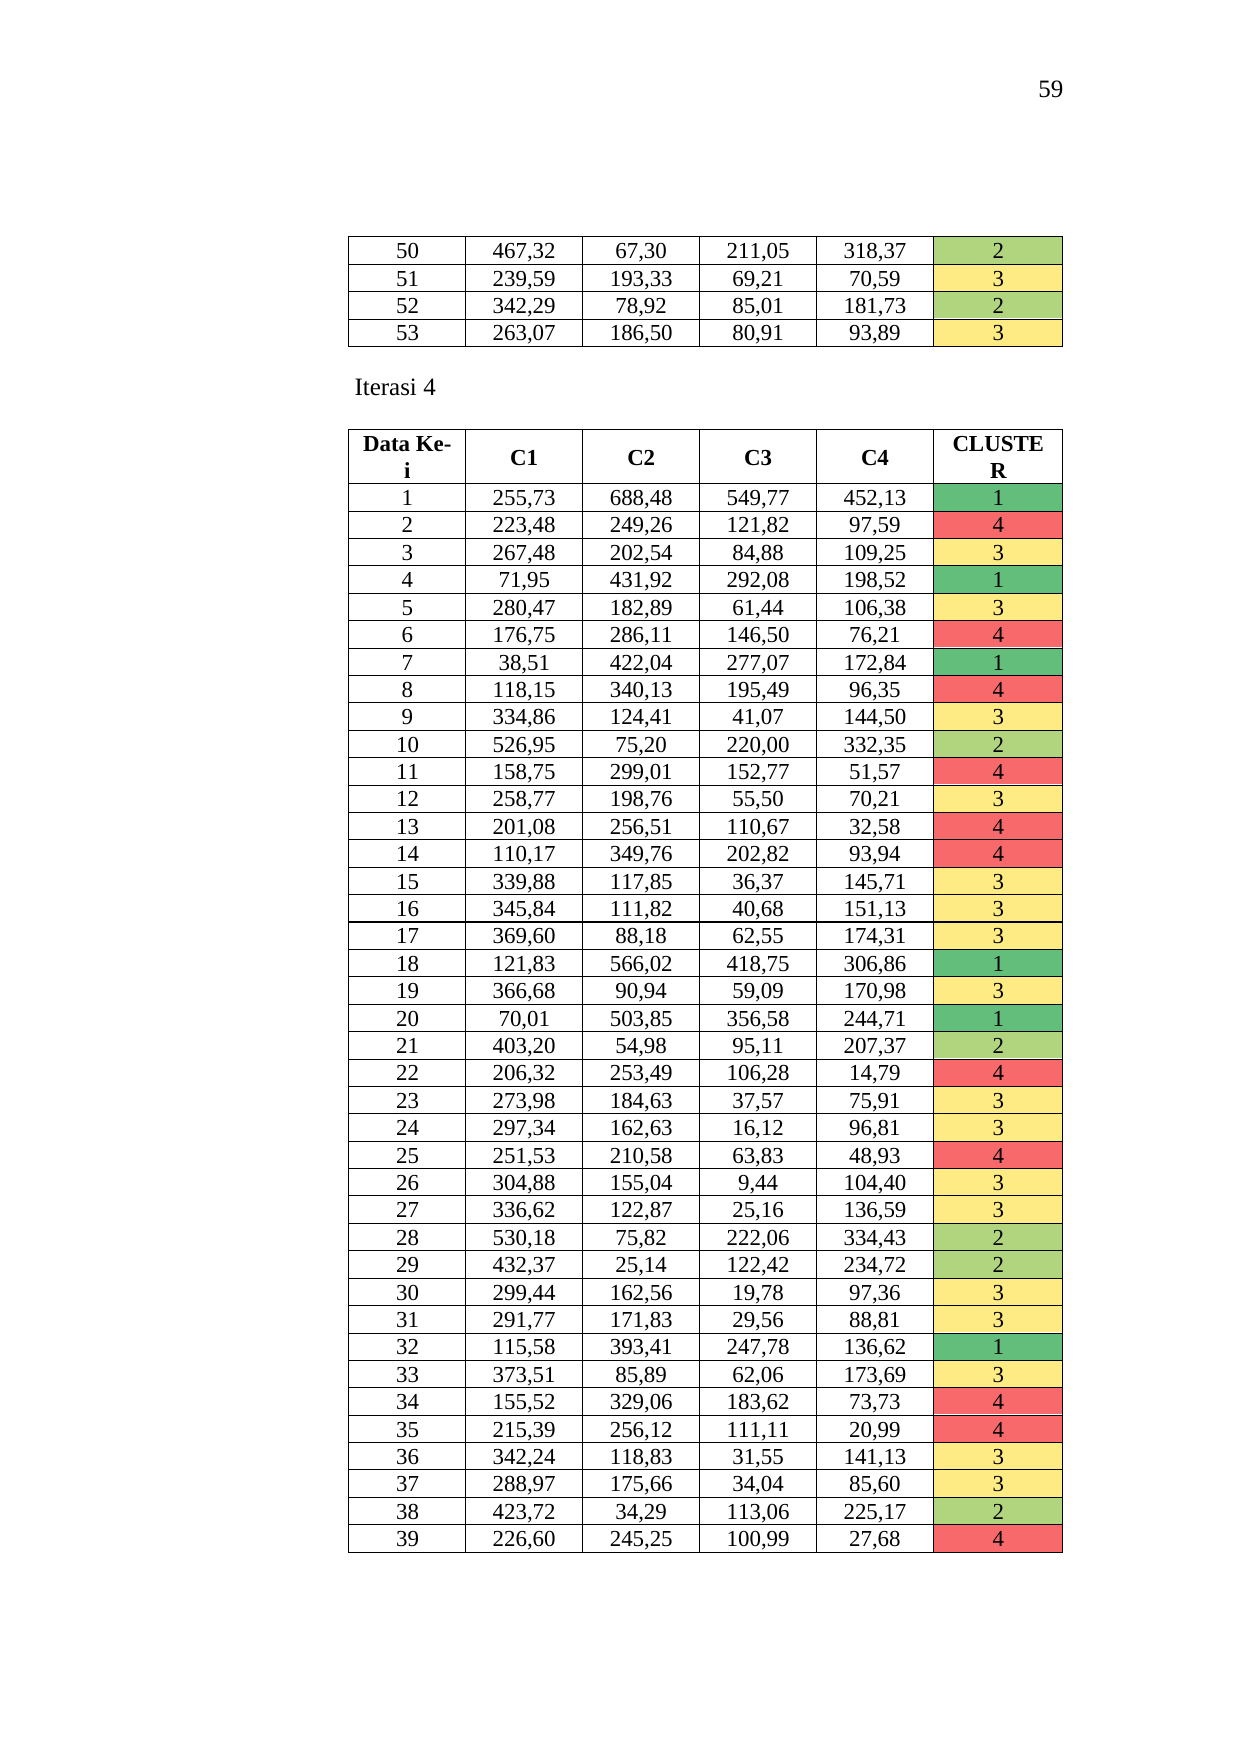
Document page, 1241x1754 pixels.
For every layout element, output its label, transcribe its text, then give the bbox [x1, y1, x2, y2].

table_cell 2 [934, 292, 1062, 318]
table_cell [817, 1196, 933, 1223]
table_cell 211,05 [700, 237, 816, 264]
table_cell 6 [349, 621, 465, 647]
table_cell 431,92 [583, 566, 699, 593]
table_cell 2 [349, 512, 465, 538]
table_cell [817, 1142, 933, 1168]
table_cell 16,12 [700, 1114, 816, 1141]
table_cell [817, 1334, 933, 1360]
table_cell 70,21 [817, 786, 933, 812]
table_cell 184,63 [583, 1087, 699, 1113]
table_cell 193,33 [583, 265, 699, 291]
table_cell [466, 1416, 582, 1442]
table_cell 71,95 [466, 566, 582, 593]
table_cell 4 [934, 758, 1062, 784]
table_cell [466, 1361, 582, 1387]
table_cell 244,71 [817, 1005, 933, 1031]
table_cell 14 [349, 840, 465, 867]
table_cell 106,28 [700, 1060, 816, 1086]
table_cell 146,50 [700, 621, 816, 647]
table_cell 1 [934, 649, 1062, 675]
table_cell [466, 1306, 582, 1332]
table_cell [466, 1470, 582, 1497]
table_cell 38,51 [466, 649, 582, 675]
table_cell 345,84 [466, 895, 582, 921]
table_cell 17 [349, 923, 465, 949]
table_header C1 [466, 430, 582, 483]
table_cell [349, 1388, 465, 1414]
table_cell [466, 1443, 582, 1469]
table_cell 19 [349, 977, 465, 1004]
table_cell 110,17 [466, 840, 582, 867]
table_cell 280,47 [466, 594, 582, 620]
table_cell 3 [934, 265, 1062, 291]
table_cell 349,76 [583, 840, 699, 867]
table_cell 50 [349, 237, 465, 264]
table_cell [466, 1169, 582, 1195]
table_cell 84,88 [700, 539, 816, 565]
table_cell 202,54 [583, 539, 699, 565]
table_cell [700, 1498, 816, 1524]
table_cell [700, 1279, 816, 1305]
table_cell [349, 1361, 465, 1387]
table_cell 223,48 [466, 512, 582, 538]
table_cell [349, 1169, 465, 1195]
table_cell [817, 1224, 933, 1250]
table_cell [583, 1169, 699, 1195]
table_cell 369,60 [466, 923, 582, 949]
table_cell 566,02 [583, 950, 699, 976]
table_cell 152,77 [700, 758, 816, 784]
table_cell 109,25 [817, 539, 933, 565]
table_cell 93,94 [817, 840, 933, 867]
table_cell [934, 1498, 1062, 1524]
table_cell 170,98 [817, 977, 933, 1004]
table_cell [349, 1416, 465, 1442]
table_cell 1 [934, 1005, 1062, 1031]
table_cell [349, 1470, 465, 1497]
table_cell 111,82 [583, 895, 699, 921]
table_cell 4 [934, 512, 1062, 538]
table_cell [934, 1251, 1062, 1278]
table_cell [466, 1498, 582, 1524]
table_header Data Ke-i [349, 430, 465, 483]
table_cell 273,98 [466, 1087, 582, 1113]
table_cell 1 [349, 484, 465, 511]
table_cell 3 [934, 786, 1062, 812]
table_cell 253,49 [583, 1060, 699, 1086]
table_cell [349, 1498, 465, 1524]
table_cell 277,07 [700, 649, 816, 675]
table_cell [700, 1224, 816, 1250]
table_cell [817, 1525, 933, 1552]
table_cell 2 [934, 237, 1062, 264]
table_cell 88,18 [583, 923, 699, 949]
table_header C2 [583, 430, 699, 483]
table_cell 80,91 [700, 320, 816, 346]
table_cell 3 [934, 923, 1062, 949]
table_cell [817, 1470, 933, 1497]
table_cell 418,75 [700, 950, 816, 976]
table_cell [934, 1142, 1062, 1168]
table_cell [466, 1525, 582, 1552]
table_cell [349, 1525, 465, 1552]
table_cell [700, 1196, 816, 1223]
table_cell 202,82 [700, 840, 816, 867]
table_cell 55,50 [700, 786, 816, 812]
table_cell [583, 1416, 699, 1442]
table_cell 3 [934, 868, 1062, 894]
table_cell 201,08 [466, 813, 582, 839]
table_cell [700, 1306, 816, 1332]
table_cell 7 [349, 649, 465, 675]
table_cell 20 [349, 1005, 465, 1031]
table_cell 67,30 [583, 237, 699, 264]
table_cell 467,32 [466, 237, 582, 264]
table_cell 3 [934, 977, 1062, 1004]
table_cell 2 [934, 731, 1062, 757]
table_cell 4 [934, 813, 1062, 839]
table_cell 299,01 [583, 758, 699, 784]
table_cell 24 [349, 1114, 465, 1141]
table_cell 5 [349, 594, 465, 620]
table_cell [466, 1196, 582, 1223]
table_cell 18 [349, 950, 465, 976]
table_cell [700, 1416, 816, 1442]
table_cell 503,85 [583, 1005, 699, 1031]
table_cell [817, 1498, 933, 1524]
table_cell 40,68 [700, 895, 816, 921]
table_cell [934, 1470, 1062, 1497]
table_cell 37,57 [700, 1087, 816, 1113]
table_cell 181,73 [817, 292, 933, 318]
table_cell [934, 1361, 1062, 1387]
table_cell 340,13 [583, 676, 699, 702]
table_cell 121,83 [466, 950, 582, 976]
table_cell 8 [349, 676, 465, 702]
table_cell 1 [934, 484, 1062, 511]
table_cell 332,35 [817, 731, 933, 757]
table_cell 75,20 [583, 731, 699, 757]
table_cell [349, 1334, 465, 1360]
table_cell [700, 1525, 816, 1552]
table_cell 106,38 [817, 594, 933, 620]
table_cell 14,79 [817, 1060, 933, 1086]
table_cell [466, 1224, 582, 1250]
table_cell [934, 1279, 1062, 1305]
table_cell 12 [349, 786, 465, 812]
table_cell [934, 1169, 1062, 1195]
table_cell 3 [934, 1114, 1062, 1141]
table_cell 422,04 [583, 649, 699, 675]
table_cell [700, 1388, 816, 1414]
table_cell 3 [934, 594, 1062, 620]
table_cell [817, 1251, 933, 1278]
table_cell 23 [349, 1087, 465, 1113]
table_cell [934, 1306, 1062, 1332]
table_cell 172,84 [817, 649, 933, 675]
table_cell 286,11 [583, 621, 699, 647]
table_cell 93,89 [817, 320, 933, 346]
table_cell 356,58 [700, 1005, 816, 1031]
table_cell 70,59 [817, 265, 933, 291]
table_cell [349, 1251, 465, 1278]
table_cell 306,86 [817, 950, 933, 976]
table_cell 110,67 [700, 813, 816, 839]
table_cell 15 [349, 868, 465, 894]
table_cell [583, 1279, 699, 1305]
table_cell 75,91 [817, 1087, 933, 1113]
table_cell 13 [349, 813, 465, 839]
table_cell 78,92 [583, 292, 699, 318]
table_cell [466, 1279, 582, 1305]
table_cell 339,88 [466, 868, 582, 894]
table_cell 90,94 [583, 977, 699, 1004]
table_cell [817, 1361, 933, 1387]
table_cell 549,77 [700, 484, 816, 511]
table_cell 151,13 [817, 895, 933, 921]
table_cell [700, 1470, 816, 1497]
table_cell 4 [349, 566, 465, 593]
table_cell 3 [349, 539, 465, 565]
table_cell 452,13 [817, 484, 933, 511]
table_cell 526,95 [466, 731, 582, 757]
table_cell 22 [349, 1060, 465, 1086]
table_cell 1 [934, 950, 1062, 976]
table_cell 334,86 [466, 703, 582, 730]
table_cell 198,52 [817, 566, 933, 593]
table_header CLUSTER [934, 430, 1062, 483]
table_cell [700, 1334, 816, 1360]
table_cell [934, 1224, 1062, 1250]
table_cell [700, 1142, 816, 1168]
table_cell 3 [934, 895, 1062, 921]
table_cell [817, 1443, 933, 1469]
table_cell 158,75 [466, 758, 582, 784]
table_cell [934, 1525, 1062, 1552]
table_cell 1 [934, 566, 1062, 593]
table_cell 239,59 [466, 265, 582, 291]
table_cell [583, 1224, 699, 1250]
table_cell 16 [349, 895, 465, 921]
table_cell 403,20 [466, 1032, 582, 1058]
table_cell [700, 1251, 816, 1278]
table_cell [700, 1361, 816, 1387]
table_cell 124,41 [583, 703, 699, 730]
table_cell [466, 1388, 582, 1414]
table_cell 61,44 [700, 594, 816, 620]
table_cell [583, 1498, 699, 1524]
table_cell 318,37 [817, 237, 933, 264]
table_cell 59,09 [700, 977, 816, 1004]
table_cell 41,07 [700, 703, 816, 730]
table_cell 32,58 [817, 813, 933, 839]
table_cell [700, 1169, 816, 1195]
table_cell 249,26 [583, 512, 699, 538]
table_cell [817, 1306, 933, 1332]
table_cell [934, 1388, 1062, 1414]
table_cell 186,50 [583, 320, 699, 346]
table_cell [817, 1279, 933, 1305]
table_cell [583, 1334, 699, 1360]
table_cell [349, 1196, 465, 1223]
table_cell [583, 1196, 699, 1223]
table_cell 52 [349, 292, 465, 318]
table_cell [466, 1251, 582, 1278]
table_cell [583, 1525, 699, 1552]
table_cell 9 [349, 703, 465, 730]
table_cell 174,31 [817, 923, 933, 949]
table_cell 4 [934, 840, 1062, 867]
table_cell 3 [934, 320, 1062, 346]
table_cell 96,81 [817, 1114, 933, 1141]
table_cell 144,50 [817, 703, 933, 730]
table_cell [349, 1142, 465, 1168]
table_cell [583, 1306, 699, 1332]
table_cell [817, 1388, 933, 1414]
table_cell 176,75 [466, 621, 582, 647]
table_cell 255,73 [466, 484, 582, 511]
table_cell 95,11 [700, 1032, 816, 1058]
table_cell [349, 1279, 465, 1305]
table_cell 206,32 [466, 1060, 582, 1086]
table_cell 195,49 [700, 676, 816, 702]
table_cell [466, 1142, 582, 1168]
text Iterasi 4 [354, 372, 1063, 401]
table_cell 11 [349, 758, 465, 784]
table_cell 220,00 [700, 731, 816, 757]
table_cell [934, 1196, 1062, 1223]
table_cell 53 [349, 320, 465, 346]
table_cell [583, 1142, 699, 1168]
table_cell 688,48 [583, 484, 699, 511]
table_cell 3 [934, 1087, 1062, 1113]
table_cell 4 [934, 621, 1062, 647]
table_cell 69,21 [700, 265, 816, 291]
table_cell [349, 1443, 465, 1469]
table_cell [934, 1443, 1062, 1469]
table_cell 4 [934, 676, 1062, 702]
table_cell 96,35 [817, 676, 933, 702]
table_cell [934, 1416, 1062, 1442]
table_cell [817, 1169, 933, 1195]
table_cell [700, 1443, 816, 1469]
table_cell 62,55 [700, 923, 816, 949]
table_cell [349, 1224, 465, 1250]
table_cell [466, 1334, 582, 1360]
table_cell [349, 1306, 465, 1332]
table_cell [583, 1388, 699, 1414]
table_cell 207,37 [817, 1032, 933, 1058]
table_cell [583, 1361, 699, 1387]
table_cell 3 [934, 703, 1062, 730]
table_cell 263,07 [466, 320, 582, 346]
table_cell 76,21 [817, 621, 933, 647]
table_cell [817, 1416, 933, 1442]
table_header C3 [700, 430, 816, 483]
table_cell 292,08 [700, 566, 816, 593]
table_cell 2 [934, 1032, 1062, 1058]
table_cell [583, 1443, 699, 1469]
table_cell 54,98 [583, 1032, 699, 1058]
table_cell 70,01 [466, 1005, 582, 1031]
table_cell 182,89 [583, 594, 699, 620]
table_cell 366,68 [466, 977, 582, 1004]
table_cell 3 [934, 539, 1062, 565]
table_cell 36,37 [700, 868, 816, 894]
table_cell 145,71 [817, 868, 933, 894]
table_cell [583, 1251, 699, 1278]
table_cell 162,63 [583, 1114, 699, 1141]
table_cell 21 [349, 1032, 465, 1058]
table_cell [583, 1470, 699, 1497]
table_cell 4 [934, 1060, 1062, 1086]
table_cell 117,85 [583, 868, 699, 894]
table_header C4 [817, 430, 933, 483]
table_cell 51,57 [817, 758, 933, 784]
table_cell 267,48 [466, 539, 582, 565]
table_cell 258,77 [466, 786, 582, 812]
table_cell 10 [349, 731, 465, 757]
table_cell 85,01 [700, 292, 816, 318]
table_cell 121,82 [700, 512, 816, 538]
table_cell 97,59 [817, 512, 933, 538]
table_cell 51 [349, 265, 465, 291]
table_cell 256,51 [583, 813, 699, 839]
table_cell 118,15 [466, 676, 582, 702]
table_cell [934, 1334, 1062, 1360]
table_cell 297,34 [466, 1114, 582, 1141]
table_cell 198,76 [583, 786, 699, 812]
table_cell 342,29 [466, 292, 582, 318]
